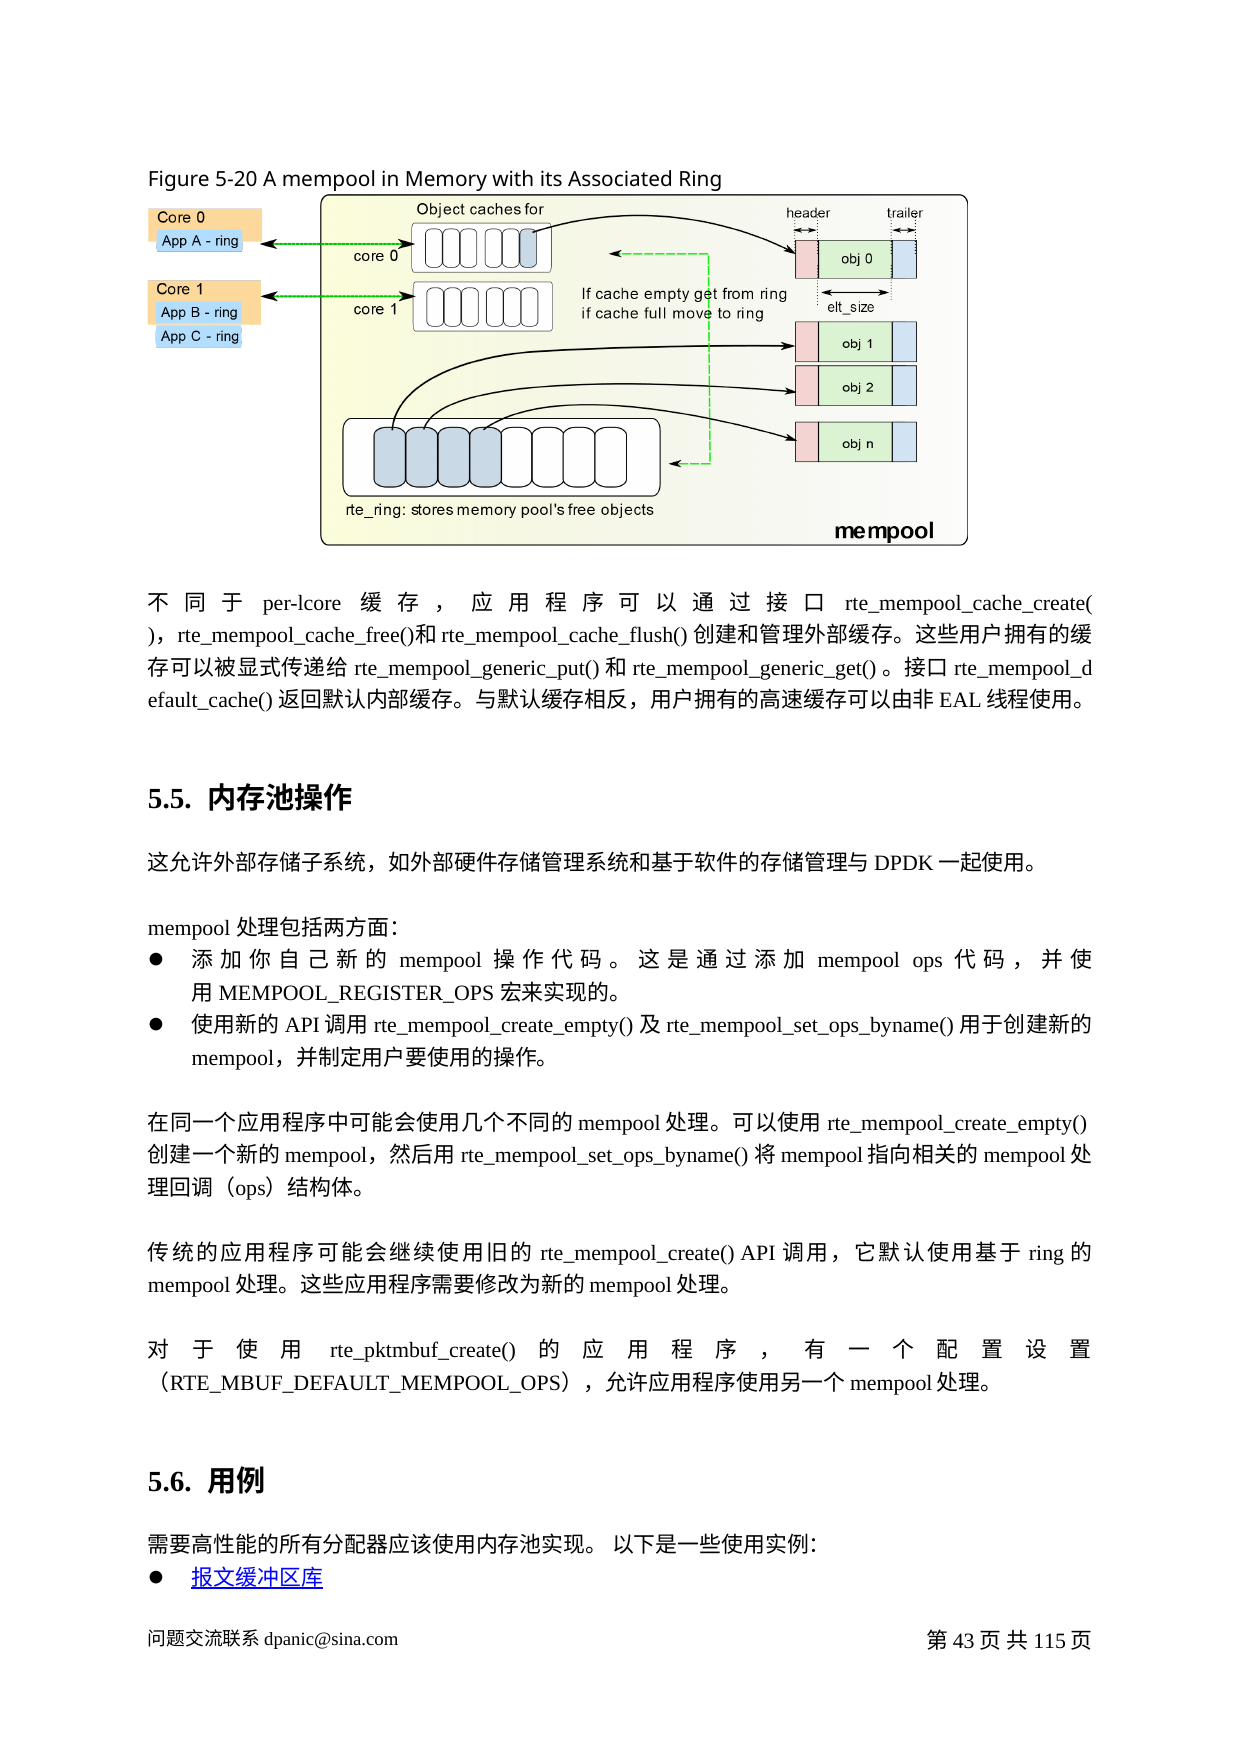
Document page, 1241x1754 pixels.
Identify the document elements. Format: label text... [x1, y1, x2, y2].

subtitle 用例 [148, 1446, 1092, 1511]
text 在同一个应用程序中可能会使用几个不同的mempool处理。可以使用 rte_mempool_create_empty() 创建一个新的mempool，然后用 rte_mempool_set_ops_byname() 将mempool指向相关的 mempool处理回调（ops）结构体。 [148, 1104, 1092, 1202]
text 传统的应用程序可能会继续使用旧的 rte_mempool_create() API调用，它默认使用基于ring的mempool处理。这些应用程序需要修改为新的mempool处理。 [148, 1234, 1092, 1299]
picture [147, 194, 968, 546]
list 报文缓冲区库 [148, 1559, 1092, 1592]
list 添加你自己新的mempool操作代码。这是通过添加mempool ops代码，并使用 MEMPOOL_REGISTER_OPS 宏来实现的。 [148, 942, 1092, 1007]
list 使用新的API调用 rte_mempool_create_empty() 及 rte_mempool_set_ops_byname() 用于创建新的mempool，并制定用户要使用的操作。 [148, 1007, 1092, 1072]
text mempool 处理包括两方面： [148, 909, 1092, 942]
text 不同于per-lcore缓存，应用程序可以通过接口 rte_mempool_cache_create()，rte_mempool_cache_free()和rte_mempool_cache_flush() 创建和管理外部缓存。这些用户拥有的缓存可以被显式传递给 rte_mempool_generic_put() 和 rte_mempool_generic_get() 。接口 rte_mempool_default_cache() 返回默认内部缓存。与默认缓存相反，用户拥有的高速缓存可以由非EAL线程使用。 [148, 584, 1092, 714]
text 这允许外部存储子系统，如外部硬件存储管理系统和基于软件的存储管理与DPDK一起使用。 [148, 844, 1092, 877]
text 对于使用 rte_pktmbuf_create()的应用程序，有一个配置设置（RTE_MBUF_DEFAULT_MEMPOOL_OPS），允许应用程序使用另一个mempool处理。 [148, 1332, 1092, 1397]
text 需要高性能的所有分配器应该使用内存池实现。 以下是一些使用实例： [148, 1527, 1092, 1559]
subtitle 内存池操作 [148, 763, 1092, 828]
